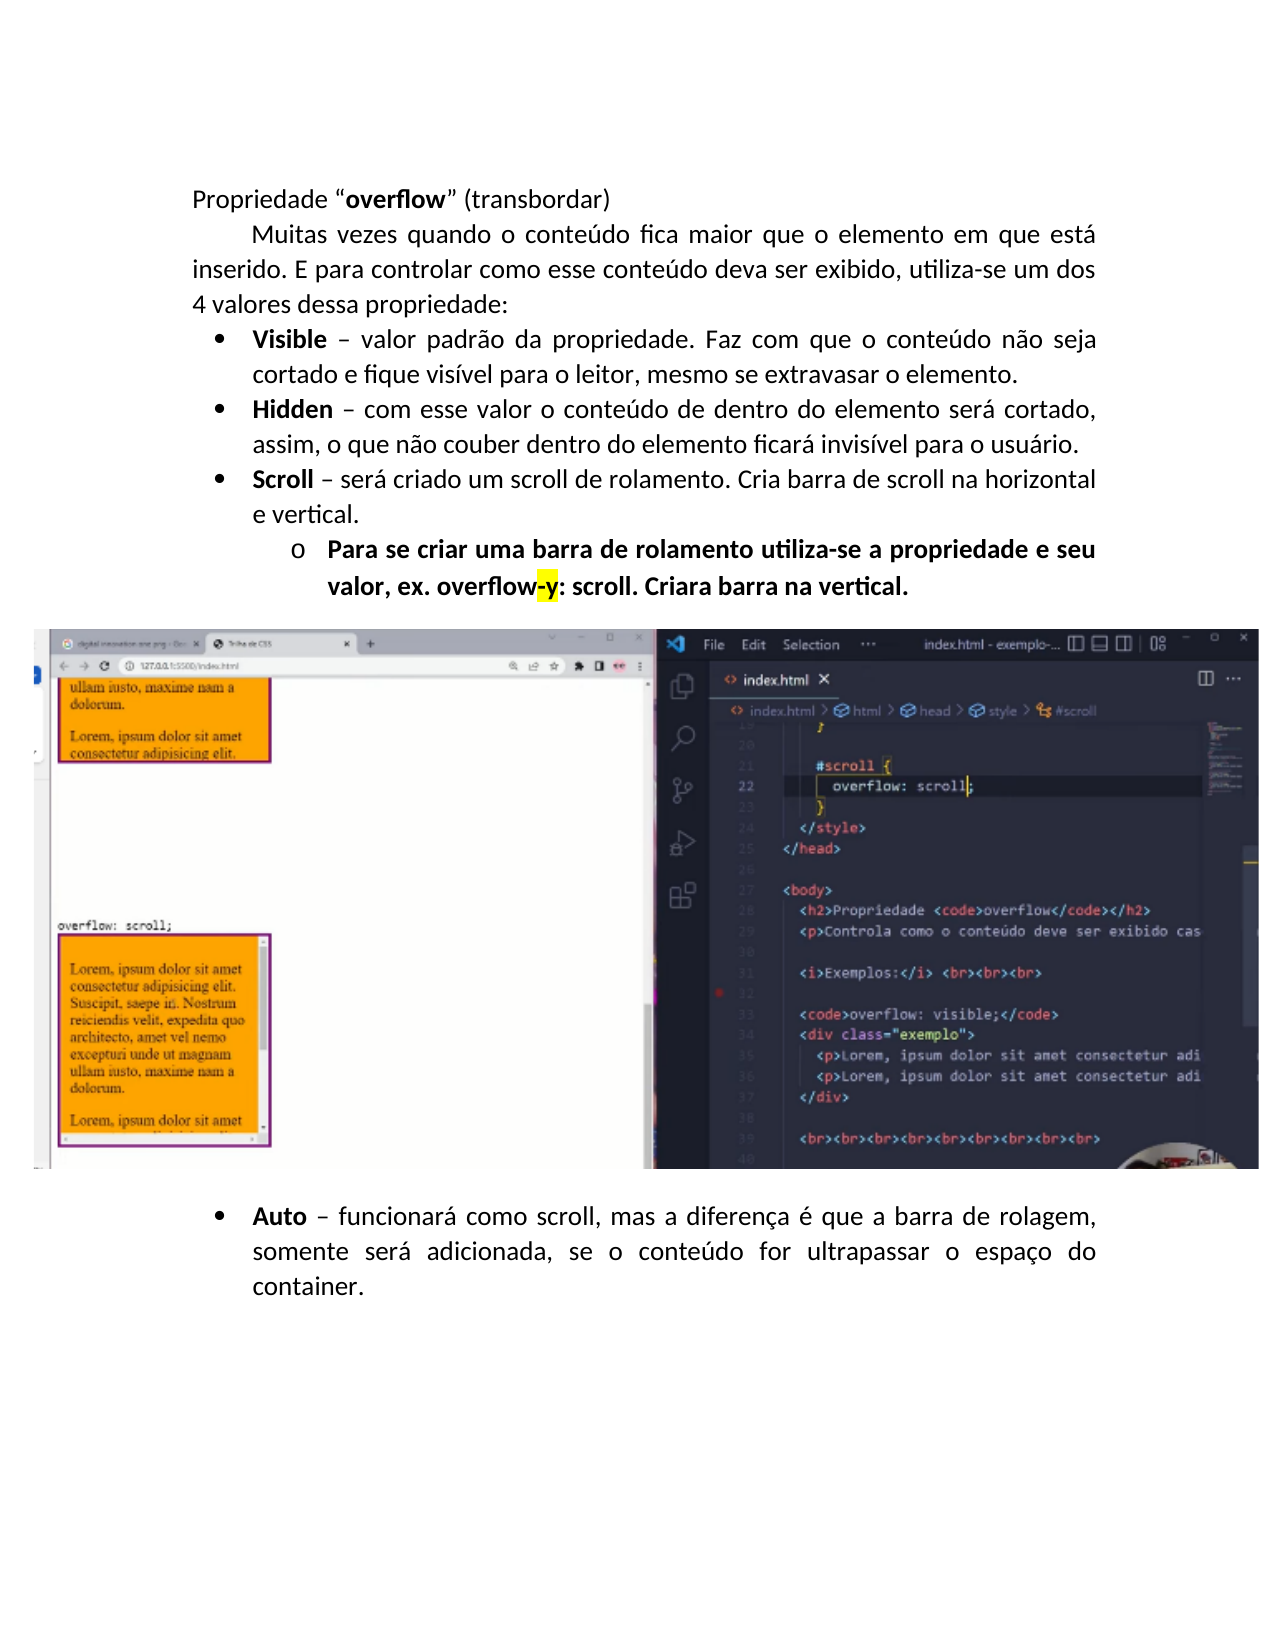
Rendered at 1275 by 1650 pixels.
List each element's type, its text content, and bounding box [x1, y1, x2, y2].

list Propriedade “overflow” (transbordar) [192, 183, 1098, 216]
list Muitas vezes quando o conteúdo fica maior que o elemento em que está inserido. E para controlar como esse conteúdo deva ser exibido, utiliza-se um dos 4 valores dessa propriedade: [192, 218, 1098, 321]
list Hidden – com esse valor o conteúdo de dentro do elemento será cortado, assim, o que não couber dentro do elemento ficará invisível para o usuário. [215, 393, 1098, 461]
list Auto – funcionará como scroll, mas a diferença é que a barra de rolagem, somente será adicionada, se o conteúdo for ultrapassar o espaço do container. [215, 1199, 1098, 1302]
list Scroll – será criado um scroll de rolamento. Cria barra de scroll na horizontal e vertical. [215, 463, 1098, 531]
picture [33, 629, 1259, 1169]
list Para se criar uma barra de rolamento utiliza-se a propriedade e seu valor, ex. overflow-y: scroll. Criara barra na vertical. [290, 533, 1098, 602]
list Visible – valor padrão da propriedade. Faz com que o conteúdo não seja cortado e fique visível para o leitor, mesmo se extravasar o elemento. [215, 323, 1098, 391]
